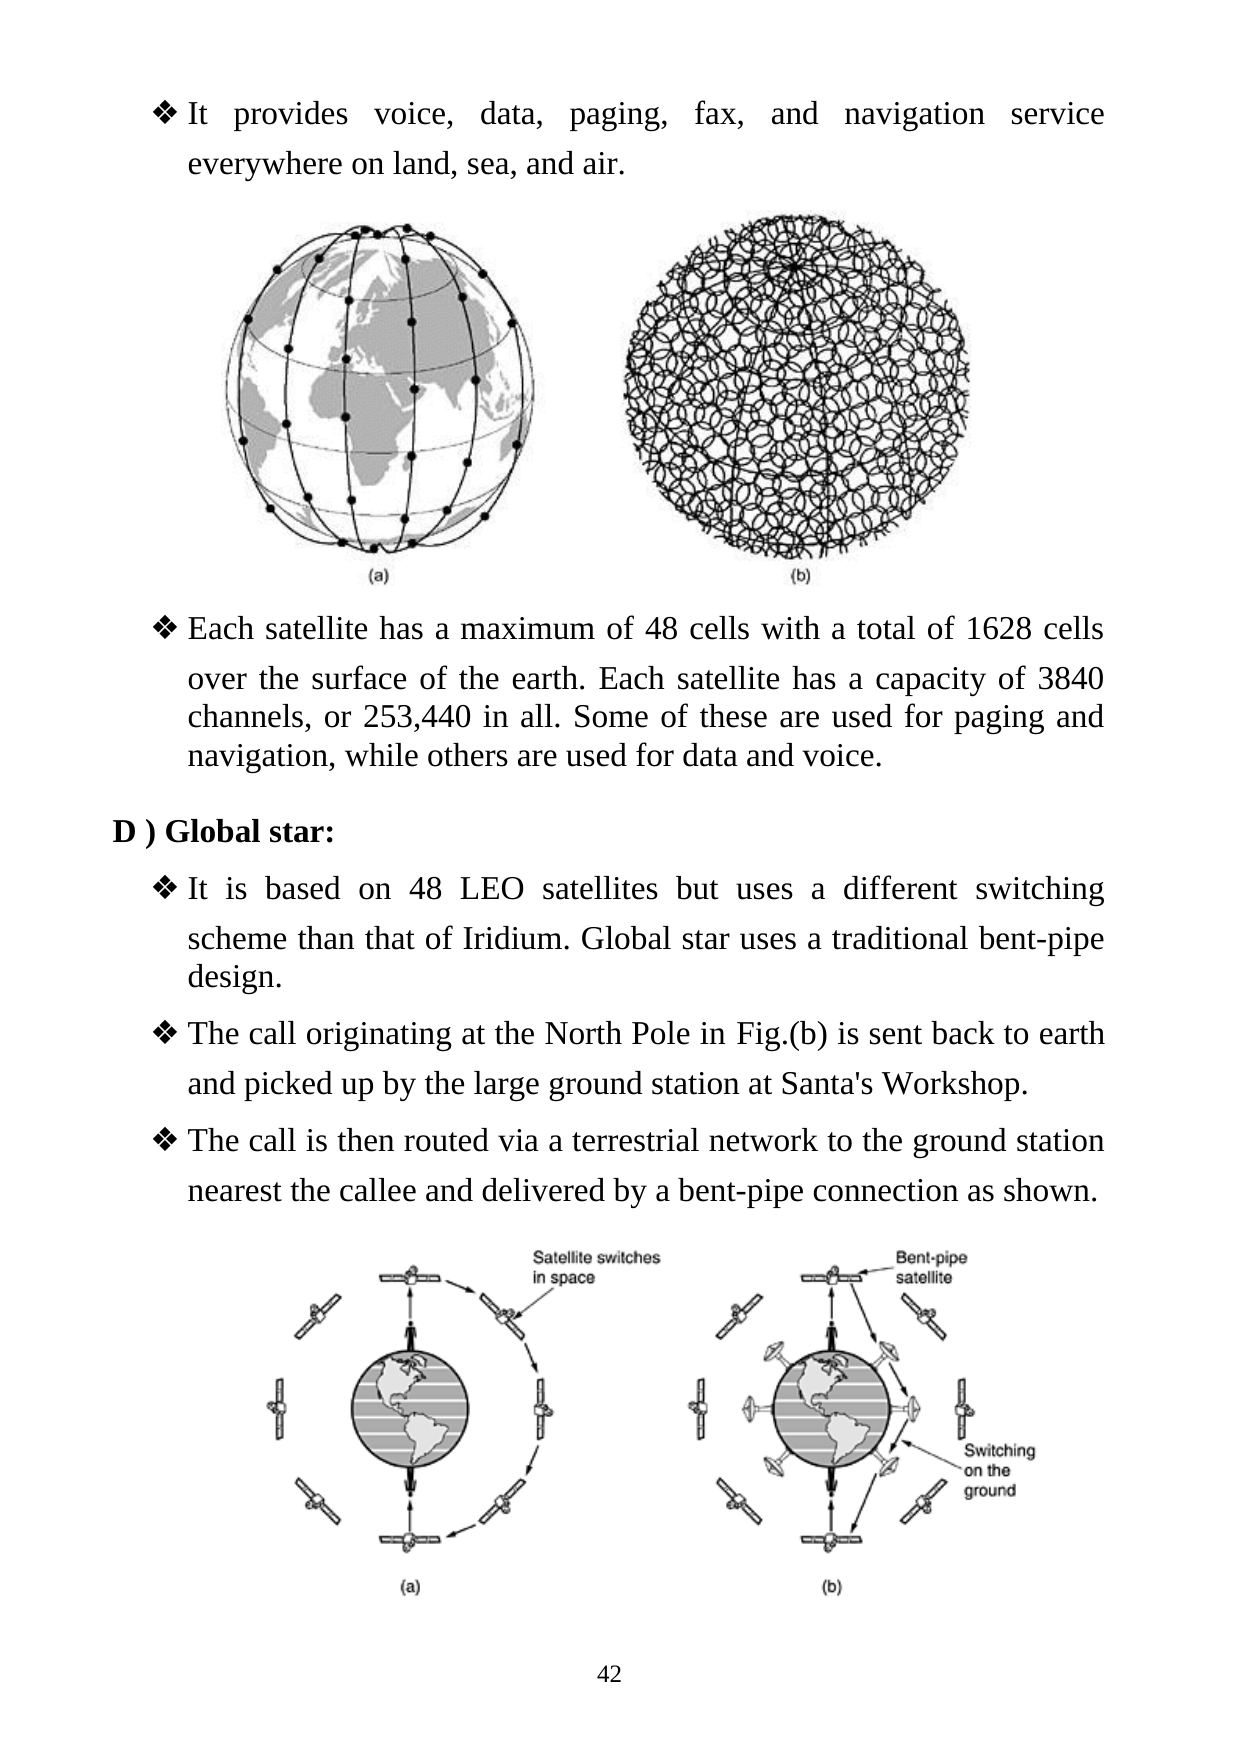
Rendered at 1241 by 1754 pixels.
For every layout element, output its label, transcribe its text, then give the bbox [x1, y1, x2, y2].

picture [262, 1246, 1041, 1602]
list The call is then routed via a terrestrial network to the ground station nearest the callee and delivered by a bent-pipe connection as shown. [150, 1102, 1106, 1208]
list The call originating at the North Pole in Fig.(b) is sent back to earth and picked up by the large ground station at Santa's Workshop. [150, 995, 1106, 1102]
text D ) Global star: [112, 812, 1106, 850]
list It provides voice, data, paging, fax, and navigation service everywhere on land, sea, and air. [150, 75, 1106, 182]
list Each satellite has a maximum of 48 cells with a total of 1628 cells over the surface of the earth. Each satellite has a capacity of 3840 channels, or 253,440 in all. Some of these are used for paging and navigation, while others are used for data and voice. [150, 590, 1106, 773]
list It is based on 48 LEO satellites but uses a different switching scheme than that of Iridium. Global star uses a traditional bent-pipe design. [150, 850, 1106, 995]
picture [220, 210, 976, 591]
